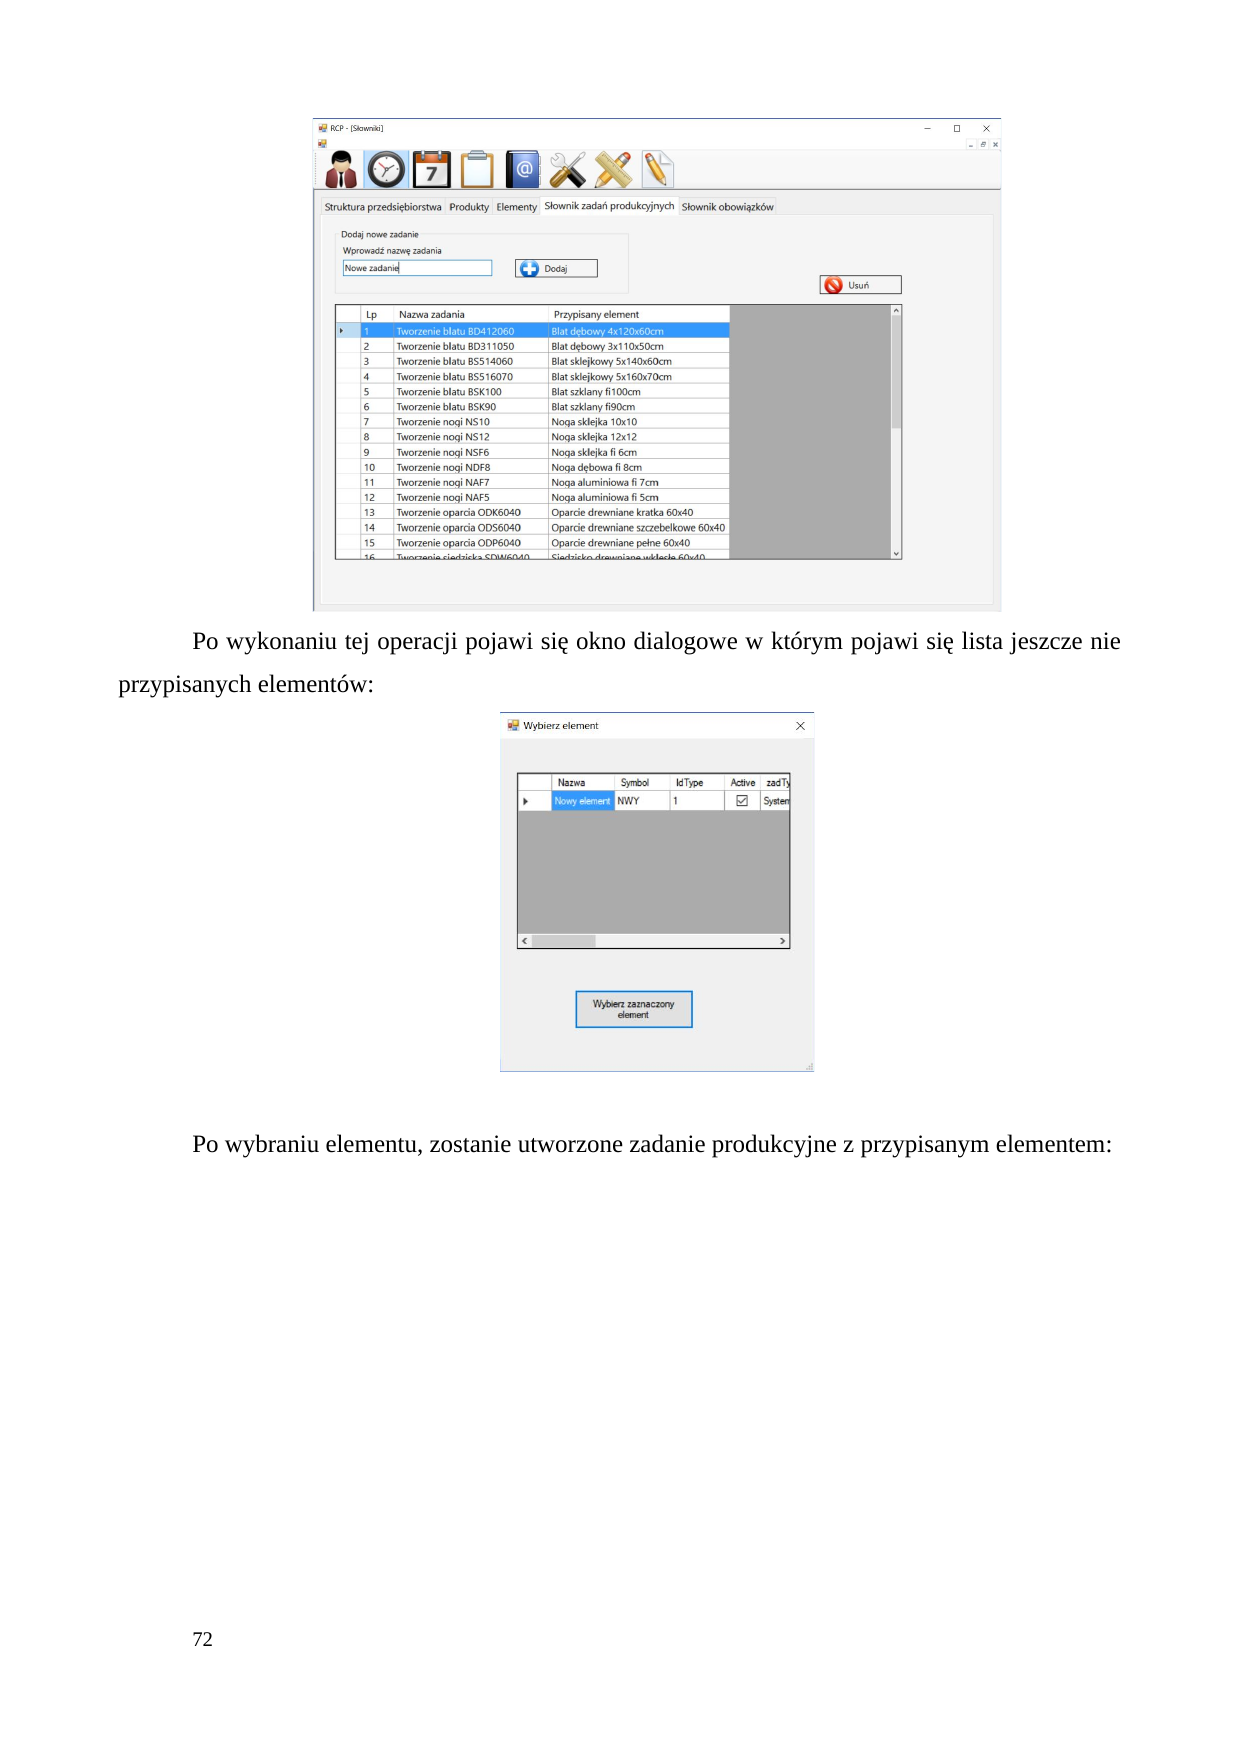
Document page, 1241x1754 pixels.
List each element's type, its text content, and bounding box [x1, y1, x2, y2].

picture [312, 118, 1002, 612]
text Po wybraniu elementu, zostanie utworzone zadanie produkcyjne z przypisanym elementem: [118, 1129, 1122, 1158]
picture [500, 712, 815, 1072]
text Po wykonaniu tej operacji pojawi się okno dialogowe w którym pojawi się lista jeszcze nie przypisanych elementów: [118, 626, 1122, 698]
